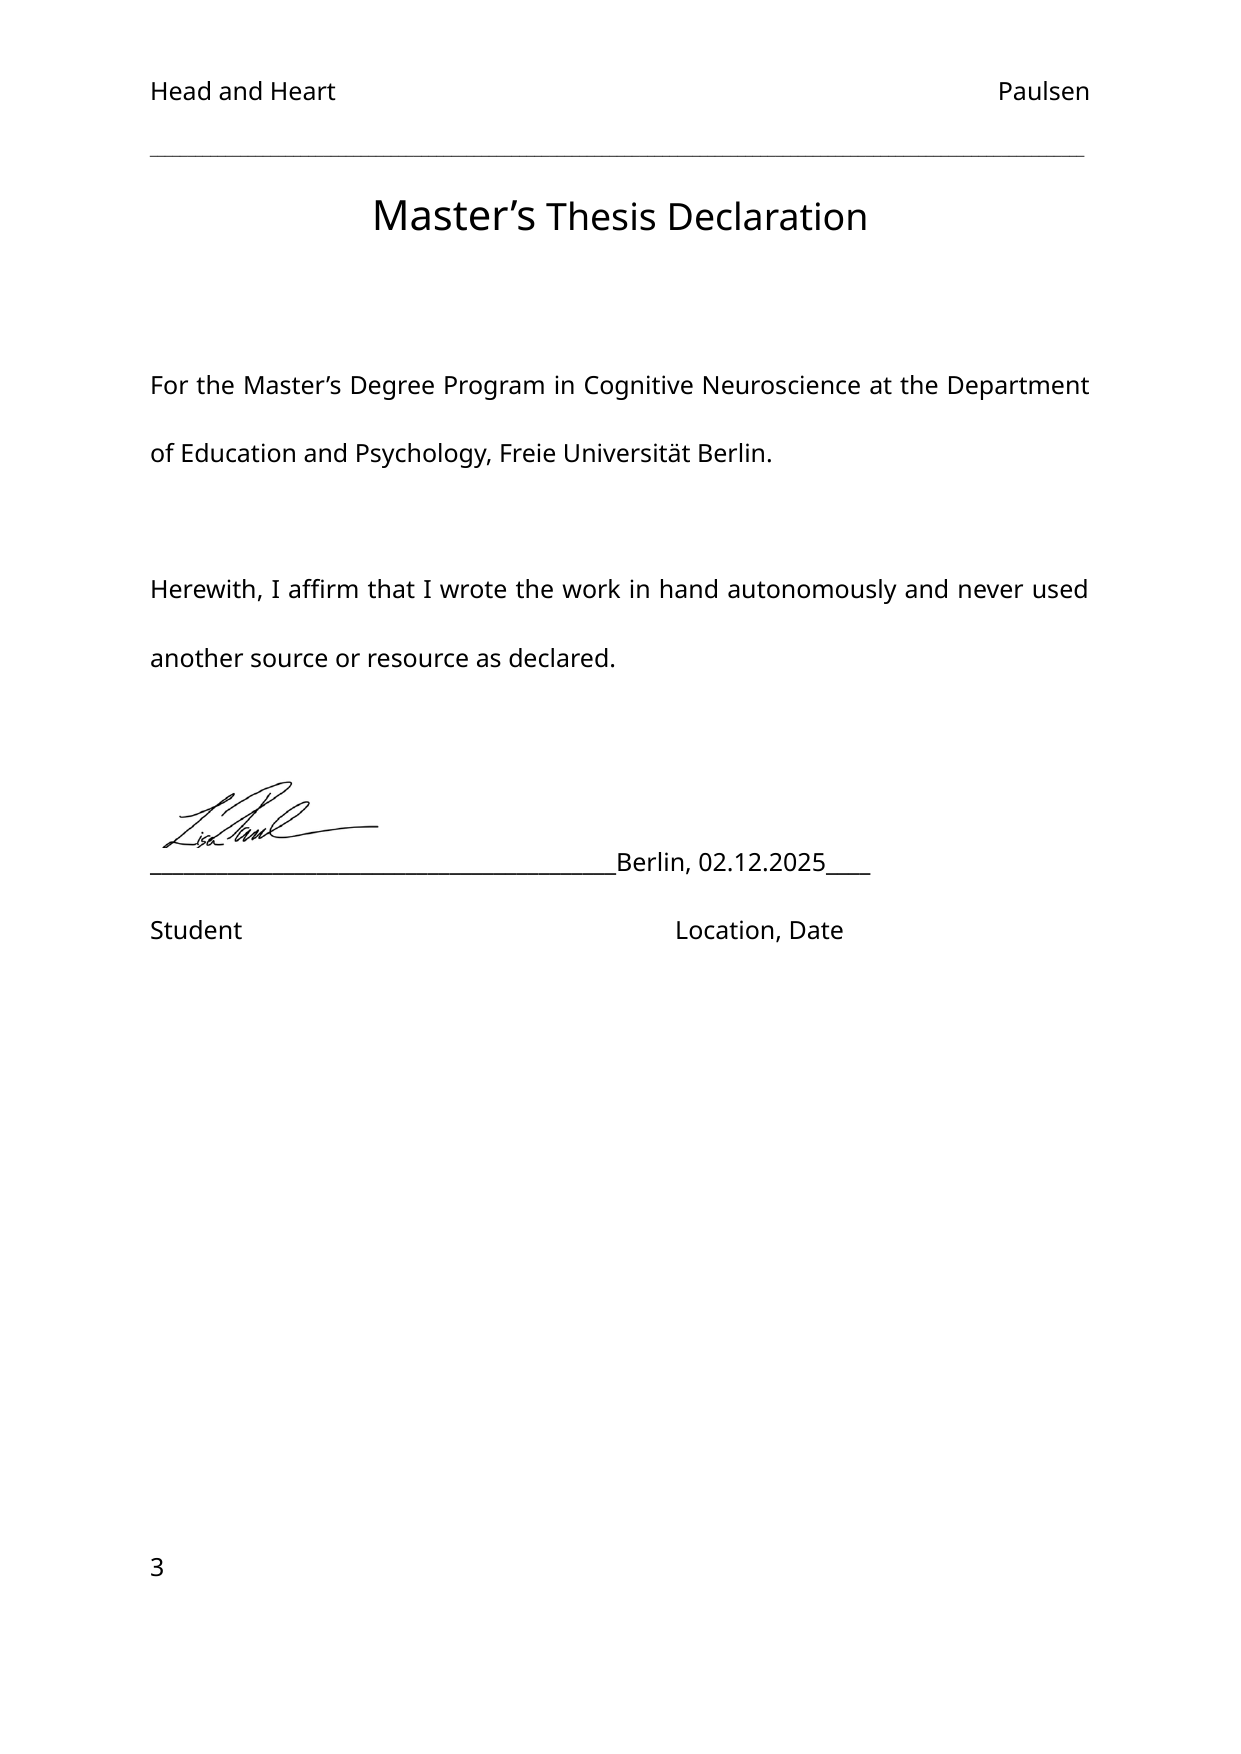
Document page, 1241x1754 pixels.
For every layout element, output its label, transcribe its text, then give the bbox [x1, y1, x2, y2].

text Herewith, I affirm that I wrote the work in hand autonomously and never used another source or resource as declared. [150, 572, 1090, 674]
text Student Location, Date [150, 913, 1090, 947]
picture [150, 776, 384, 848]
text For the Master’s Degree Program in Cognitive Neuroscience at the Department of Education and Psychology, Freie Universität Berlin. [150, 368, 1090, 470]
text __________________________________________Berlin, 02.12.2025____ [150, 844, 1090, 879]
text Master’s Thesis Declaration [150, 186, 1090, 243]
